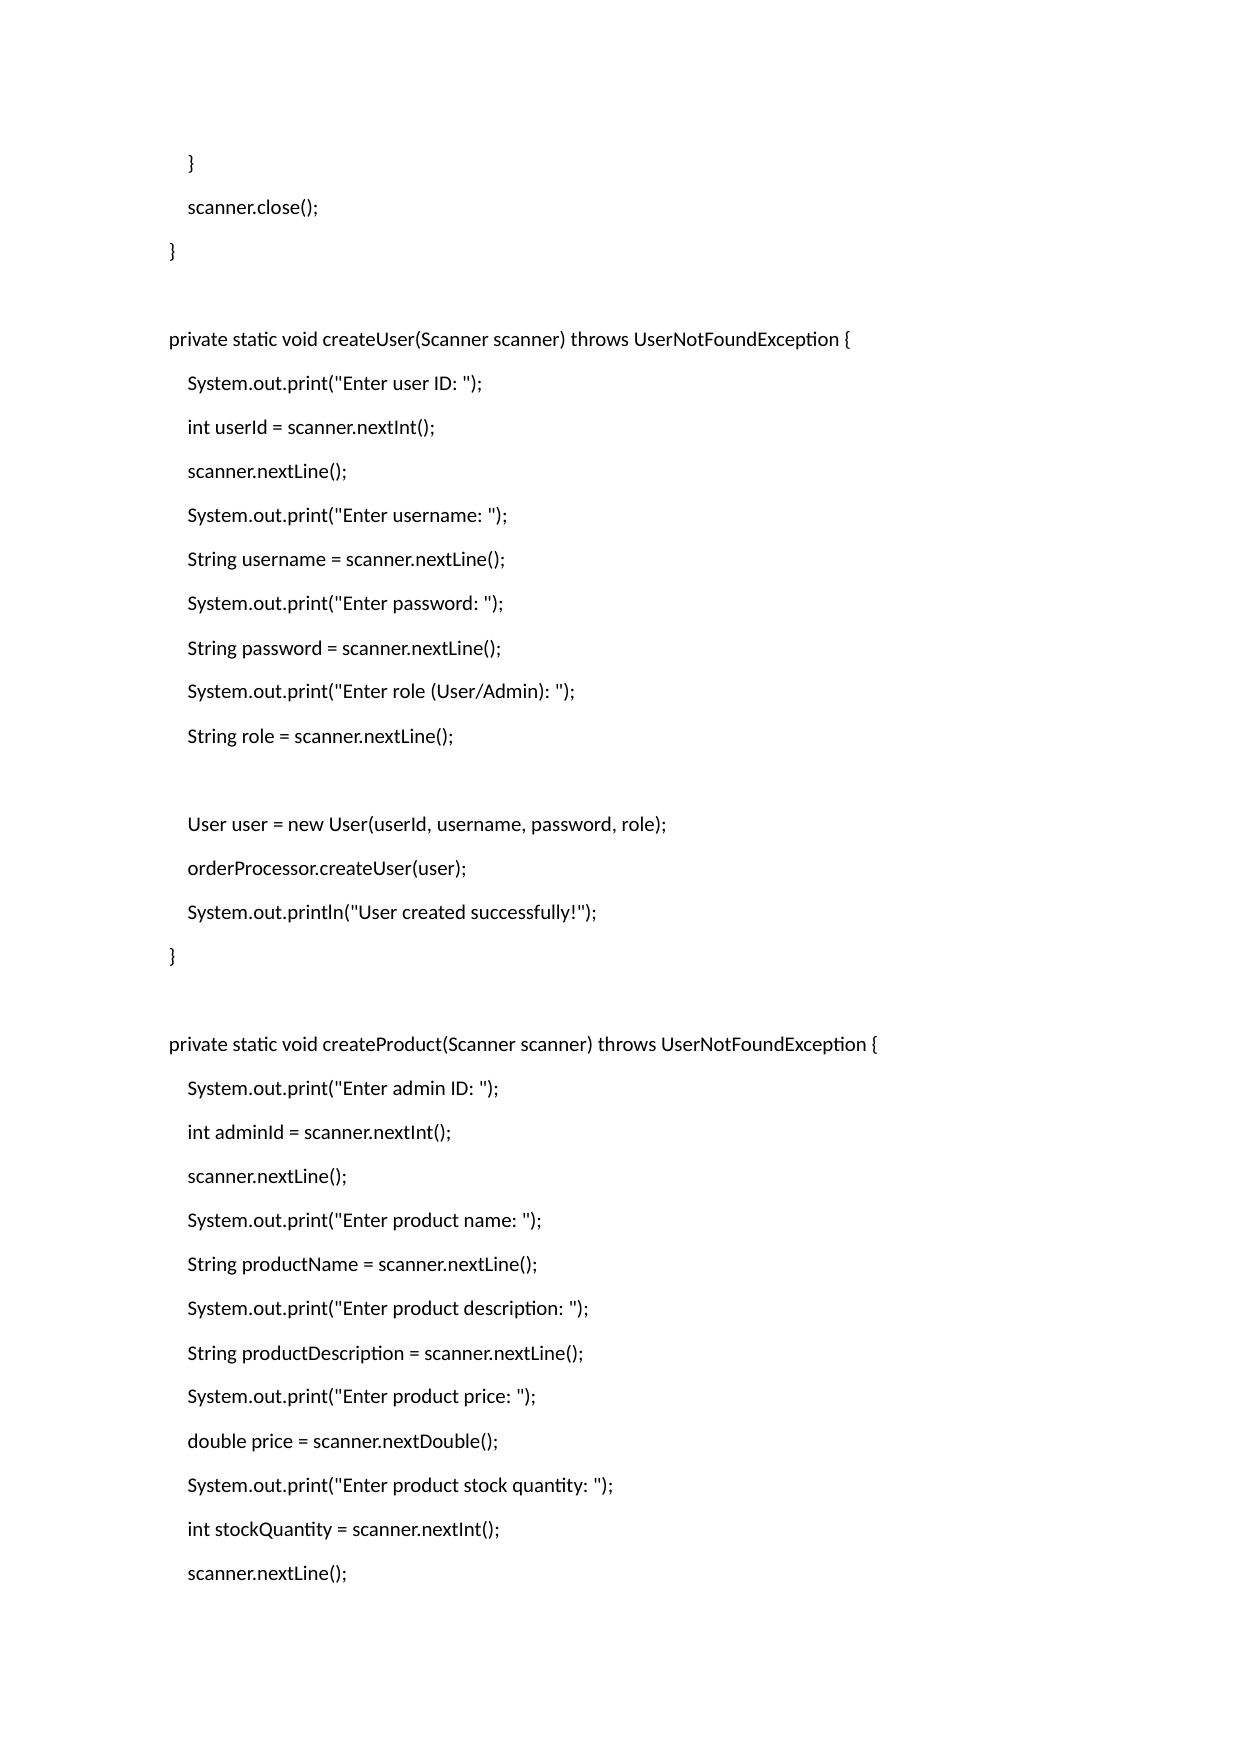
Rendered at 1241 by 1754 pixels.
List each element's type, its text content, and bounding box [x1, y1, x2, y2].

text private static void createUser(Scanner scanner) throws UserNotFoundException { [150, 326, 1090, 352]
text int userId = scanner.nextInt(); [150, 414, 1090, 440]
text System.out.print("Enter product description: "); [150, 1296, 1090, 1321]
text scanner.nextLine(); [150, 458, 1090, 484]
text private static void createProduct(Scanner scanner) throws UserNotFoundException { [150, 1031, 1090, 1057]
text String productDescription = scanner.nextLine(); [150, 1340, 1090, 1365]
text System.out.print("Enter product price: "); [150, 1384, 1090, 1409]
text String role = scanner.nextLine(); [150, 723, 1090, 748]
text System.out.println("User created successfully!"); [150, 899, 1090, 924]
text scanner.nextLine(); [150, 1163, 1090, 1189]
text System.out.print("Enter admin ID: "); [150, 1075, 1090, 1101]
text System.out.print("Enter product stock quantity: "); [150, 1472, 1090, 1497]
text int adminId = scanner.nextInt(); [150, 1119, 1090, 1145]
text String productName = scanner.nextLine(); [150, 1252, 1090, 1277]
text String username = scanner.nextLine(); [150, 547, 1090, 572]
text String password = scanner.nextLine(); [150, 635, 1090, 660]
text User user = new User(userId, username, password, role); [150, 811, 1090, 836]
text System.out.print("Enter user ID: "); [150, 370, 1090, 396]
text int stockQuantity = scanner.nextInt(); [150, 1516, 1090, 1541]
text System.out.print("Enter product name: "); [150, 1207, 1090, 1233]
text double price = scanner.nextDouble(); [150, 1428, 1090, 1453]
text } [150, 238, 1090, 263]
text System.out.print("Enter password: "); [150, 591, 1090, 616]
text System.out.print("Enter username: "); [150, 502, 1090, 528]
text } [150, 943, 1090, 968]
text System.out.print("Enter role (User/Admin): "); [150, 679, 1090, 704]
text orderProcessor.createUser(user); [150, 855, 1090, 880]
text } [150, 150, 1090, 175]
text scanner.nextLine(); [150, 1560, 1090, 1585]
text scanner.close(); [150, 194, 1090, 219]
